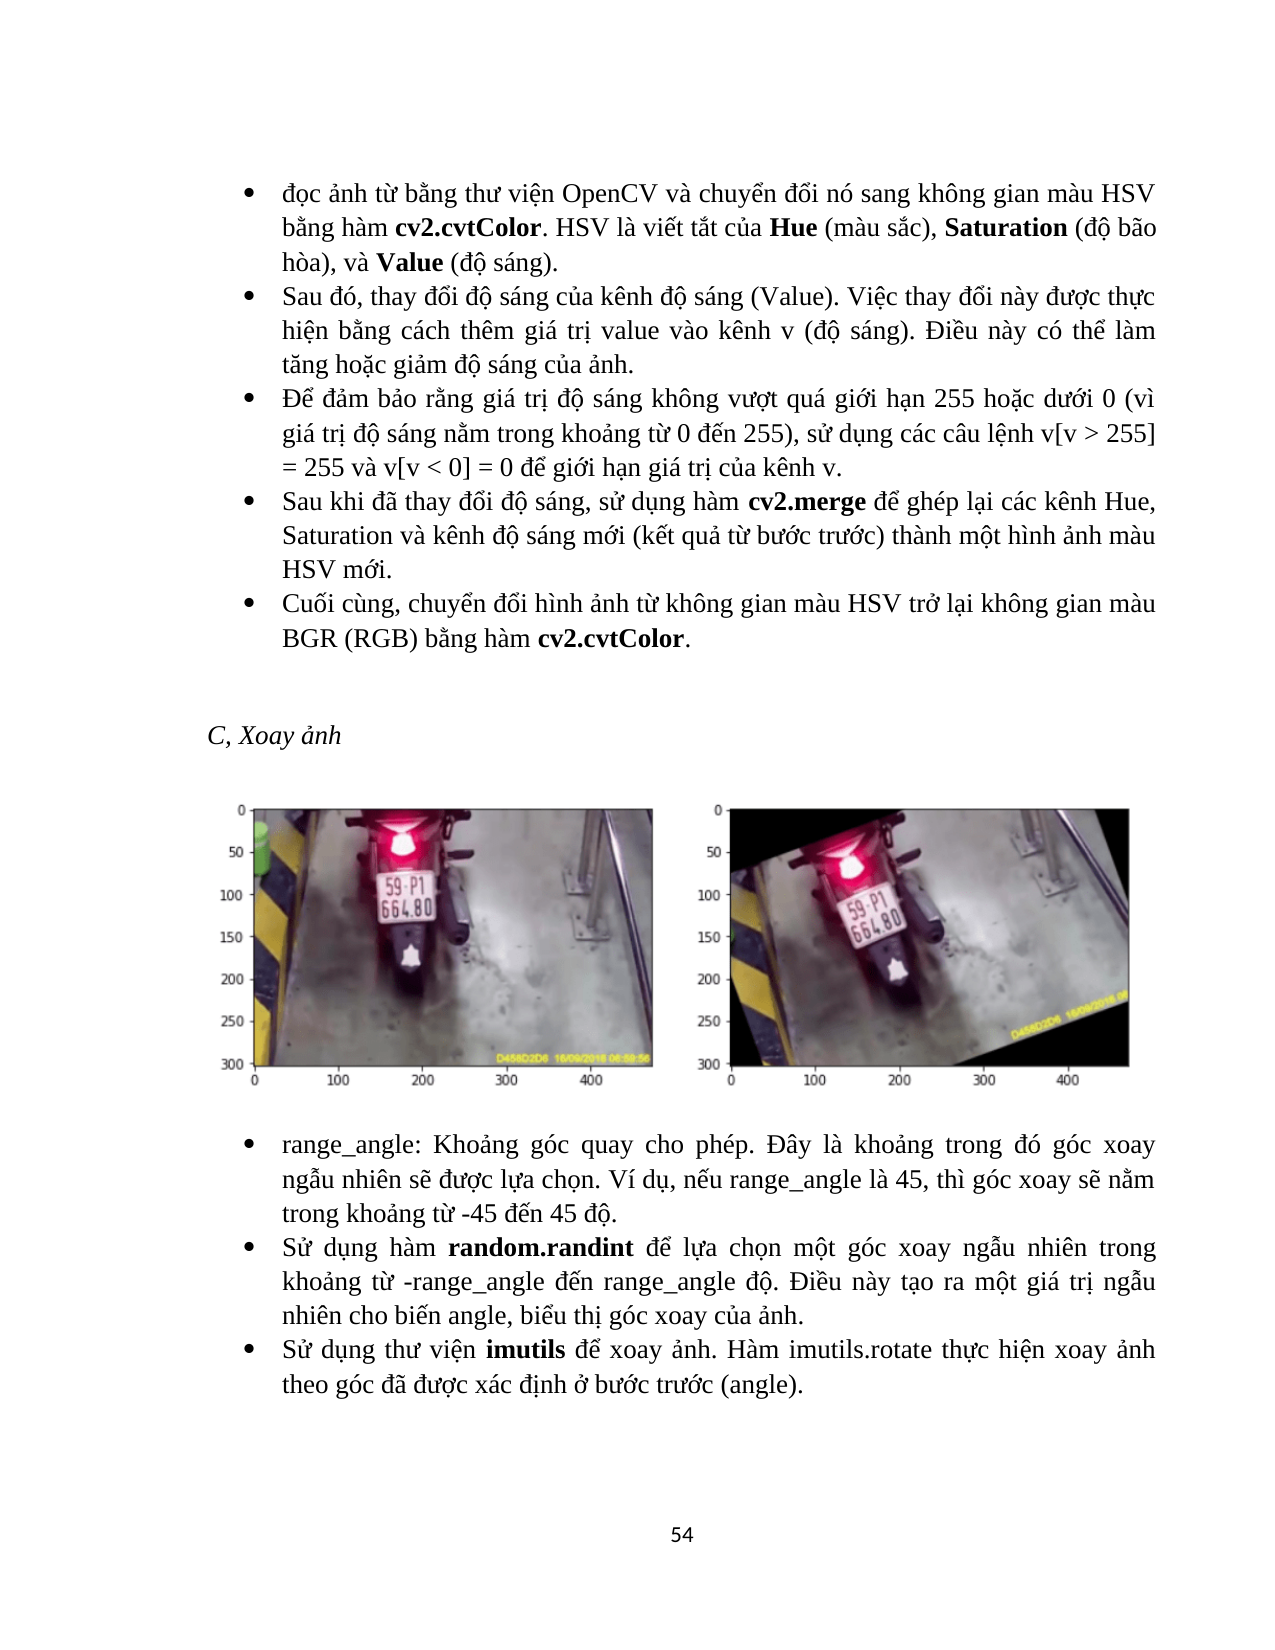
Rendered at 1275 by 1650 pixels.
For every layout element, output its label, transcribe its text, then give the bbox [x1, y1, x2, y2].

list Sử dụng hàm random.randint để lựa chọn một góc xoay ngẫu nhiên trong khoảng từ -range_angle đến range_angle độ. Điều này tạo ra một giá trị ngẫu nhiên cho biến angle, biểu thị góc xoay của ảnh. [244, 1231, 1157, 1331]
picture [206, 782, 1157, 1098]
text C, Xoay ảnh [207, 719, 1157, 751]
list Sau khi đã thay đổi độ sáng, sử dụng hàm cv2.merge để ghép lại các kênh Hue, Saturation và kênh độ sáng mới (kết quả từ bước trước) thành một hình ảnh màu HSV mới. [244, 485, 1157, 584]
list Cuối cùng, chuyển đổi hình ảnh từ không gian màu HSV trở lại không gian màu BGR (RGB) bằng hàm cv2.cvtColor. [244, 588, 1157, 653]
list Sử dụng thư viện imutils để xoay ảnh. Hàm imutils.rotate thực hiện xoay ảnh theo góc đã được xác định ở bước trước (angle). [244, 1334, 1157, 1399]
list Sau đó, thay đổi độ sáng của kênh độ sáng (Value). Việc thay đổi này được thực hiện bằng cách thêm giá trị value vào kênh v (độ sáng). Điều này có thể làm tăng hoặc giảm độ sáng của ảnh. [244, 280, 1157, 379]
list đọc ảnh từ bằng thư viện OpenCV và chuyển đổi nó sang không gian màu HSV bằng hàm cv2.cvtColor. HSV là viết tắt của Hue (màu sắc), Saturation (độ bão hòa), và Value (độ sáng). [244, 177, 1157, 277]
list Để đảm bảo rằng giá trị độ sáng không vượt quá giới hạn 255 hoặc dưới 0 (vì giá trị độ sáng nằm trong khoảng từ 0 đến 255), sử dụng các câu lệnh v[v > 255] = 255 và v[v < 0] = 0 để giới hạn giá trị của kênh v. [244, 382, 1157, 482]
list range_angle: Khoảng góc quay cho phép. Đây là khoảng trong đó góc xoay ngẫu nhiên sẽ được lựa chọn. Ví dụ, nếu range_angle là 45, thì góc xoay sẽ nằm trong khoảng từ -45 đến 45 độ. [244, 1128, 1157, 1228]
